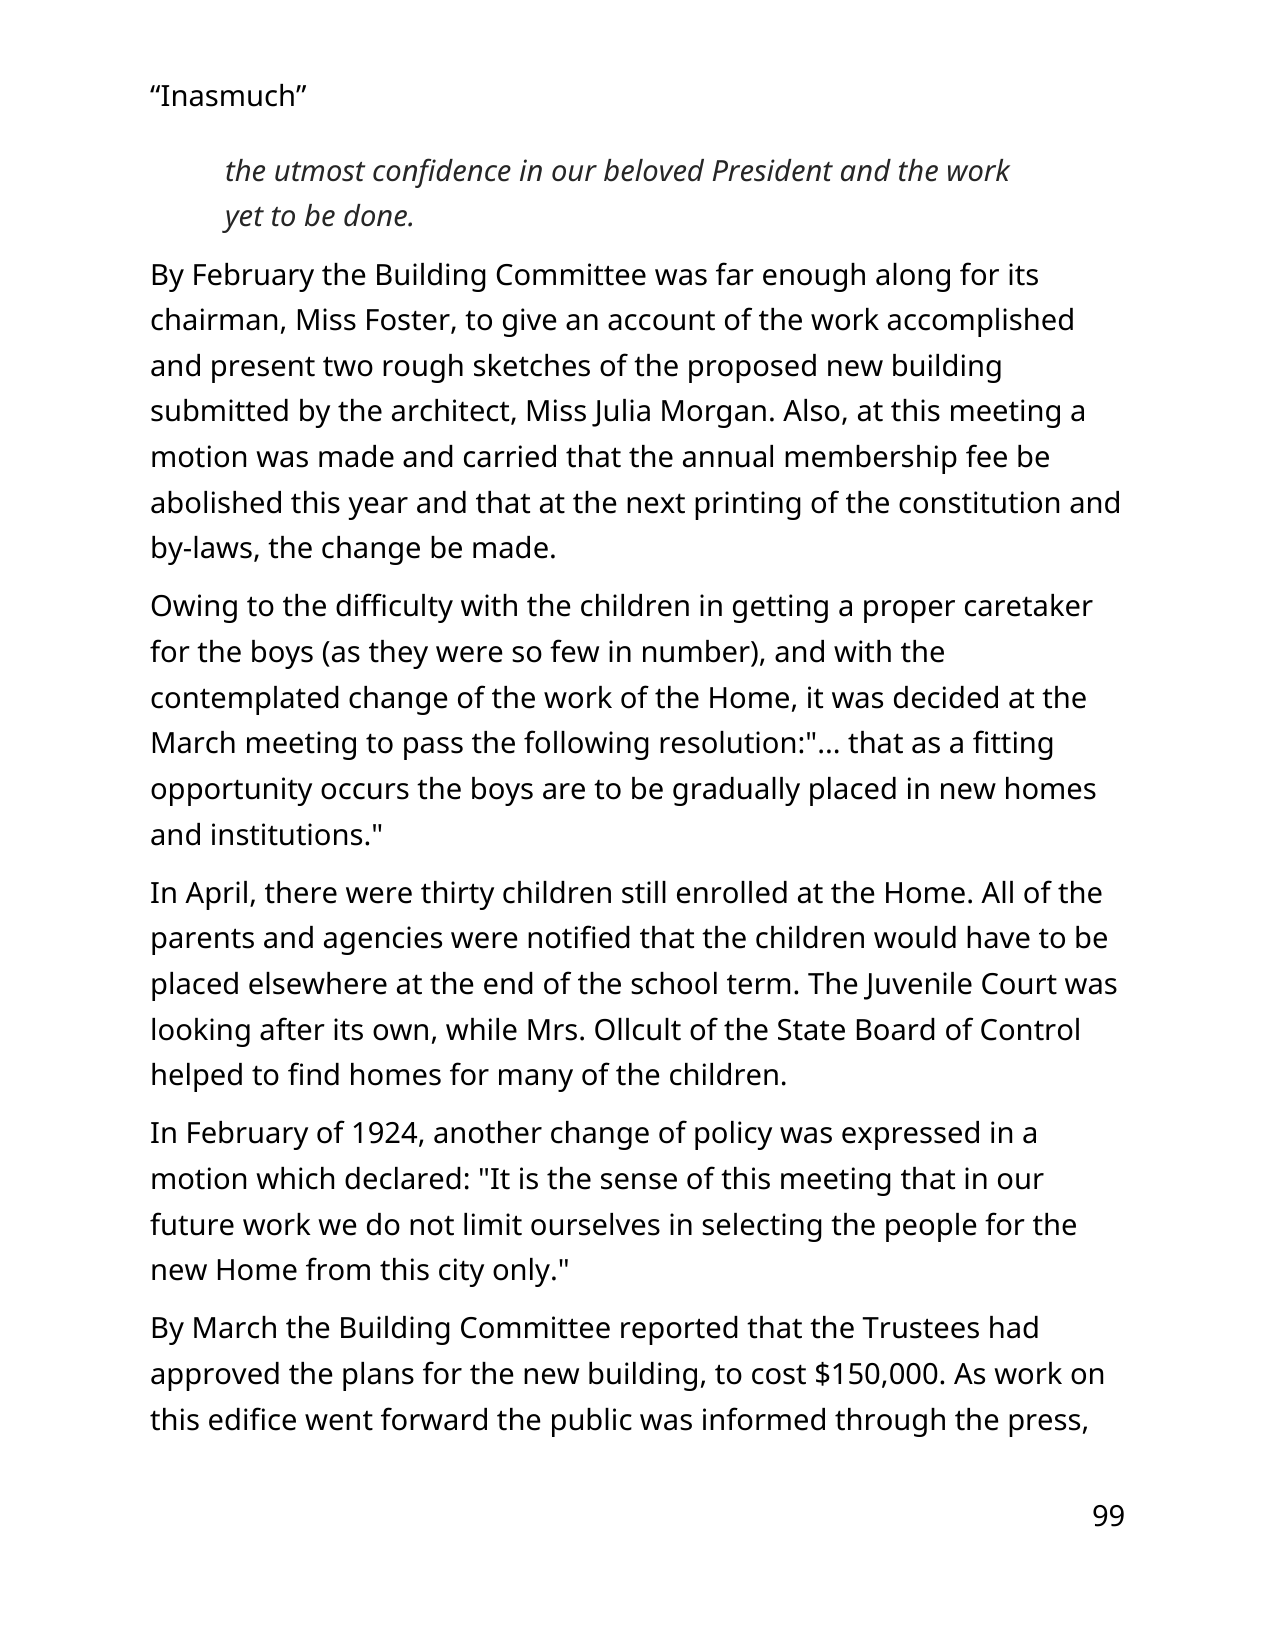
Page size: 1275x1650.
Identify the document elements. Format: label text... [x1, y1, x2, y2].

text Owing to the difficulty with the children in getting a proper caretaker for the boys (as they were so few in number), and with the contemplated change of the work of the Home, it was decided at the March meeting to pass the following resolution:"... that as a fitting opportunity occurs the boys are to be gradually placed in new homes and institutions." [150, 586, 1125, 853]
text In February of 1924, another change of policy was expressed in a motion which declared: "It is the sense of this meeting that in our future work we do not limit ourselves in selecting the people for the new Home from this city only." [150, 1112, 1125, 1289]
text By February the Building Committee was far enough along for its chairman, Miss Foster, to give an account of the work accomplished and present two rough sketches of the proposed new building submitted by the architect, Miss Julia Morgan. Also, at this meeting a motion was made and carried that the annual membership fee be abolished this year and that at the next printing of the constitution and by-laws, the change be made. [150, 254, 1125, 567]
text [225, 150, 1050, 235]
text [150, 1307, 1125, 1438]
text In April, there were thirty children still enrolled at the Home. All of the parents and agencies were notified that the children would have to be placed elsewhere at the end of the school term. The Juvenile Court was looking after its own, while Mrs. Ollcult of the State Board of Control helped to find homes for many of the children. [150, 872, 1125, 1094]
